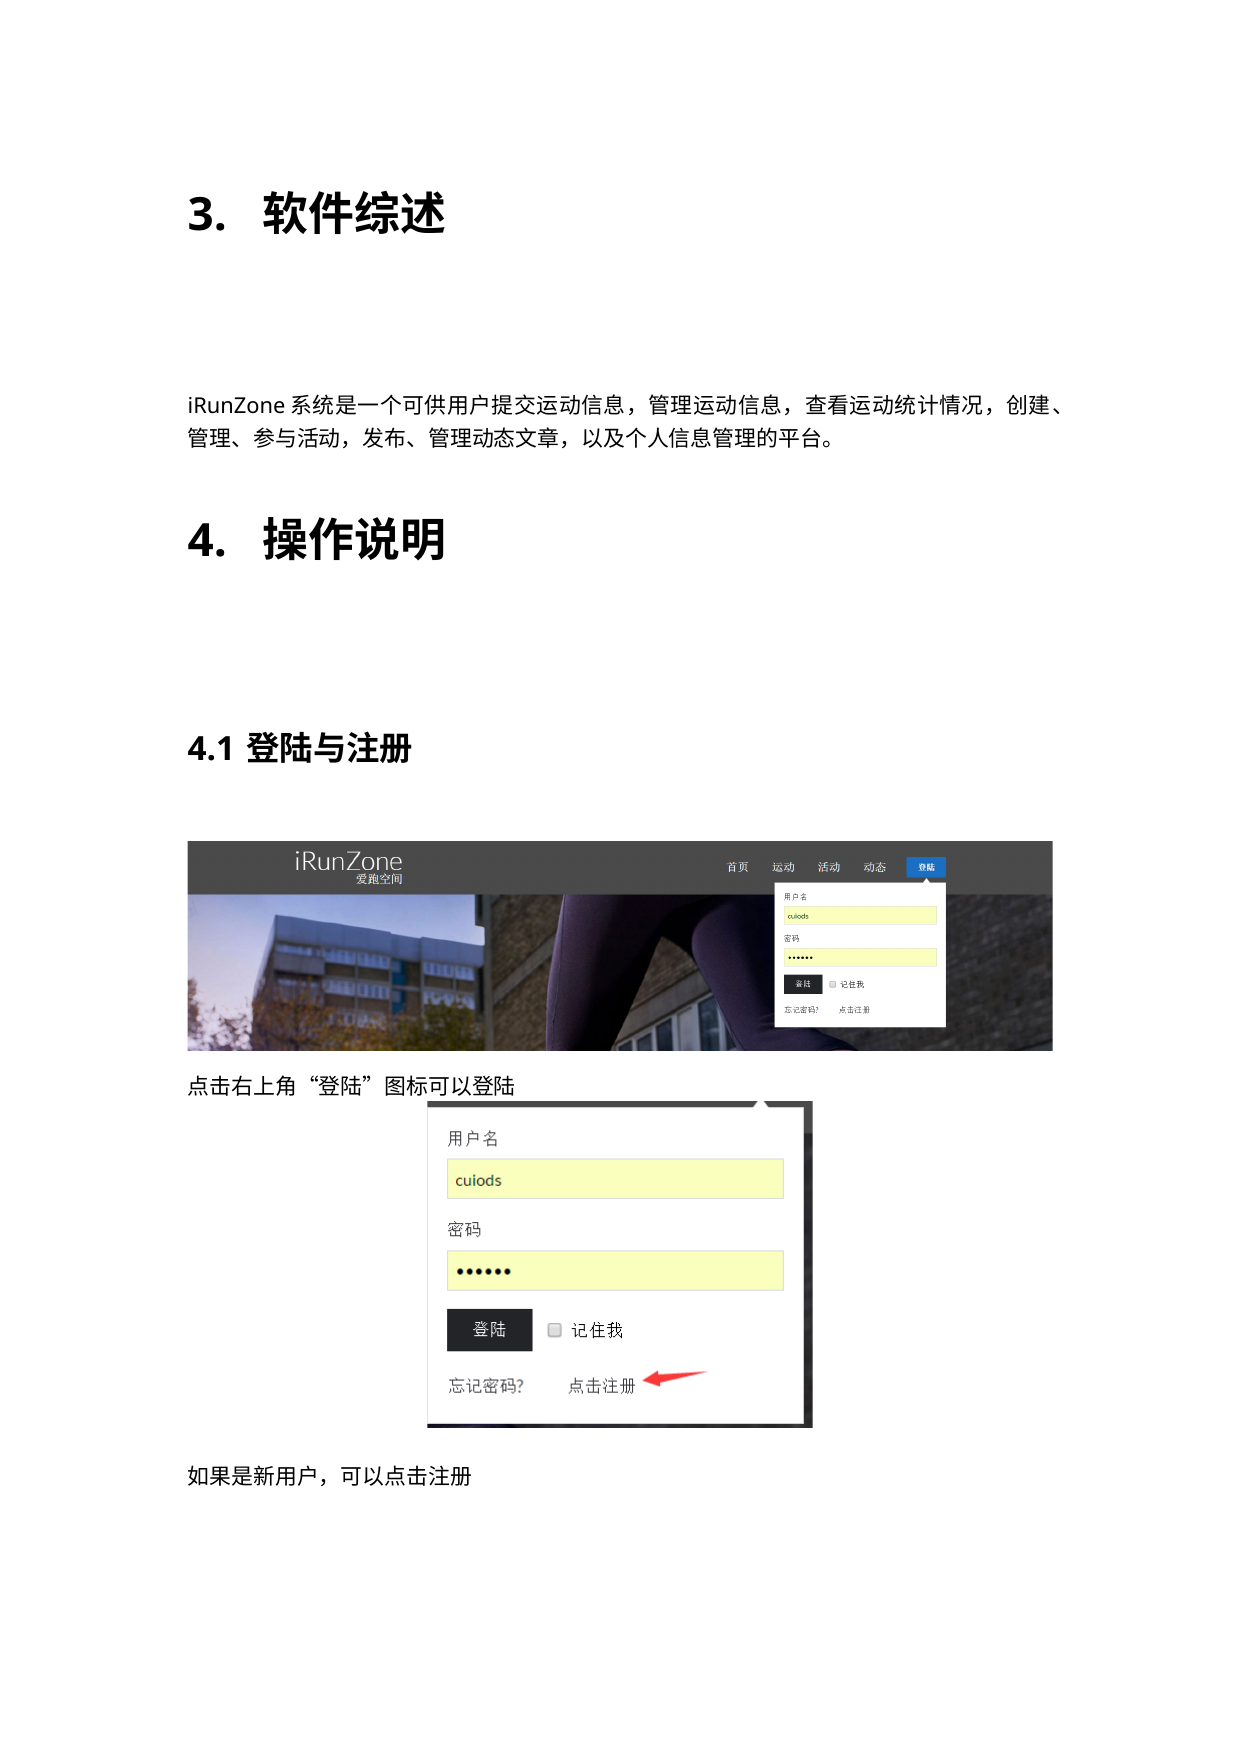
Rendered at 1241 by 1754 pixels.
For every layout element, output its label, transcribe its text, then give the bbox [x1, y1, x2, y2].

text iRunZone系统是一个可供用户提交运动信息，管理运动信息，查看运动统计情况，创建、管理、参与活动，发布、管理动态文章，以及个人信息管理的平台。 [187, 388, 1053, 453]
picture [187, 841, 1053, 1051]
picture [427, 1101, 813, 1428]
subtitle 登陆与注册 [187, 714, 1053, 779]
text 如果是新用户，可以点击注册 [187, 1458, 1053, 1491]
subtitle 操作说明 [187, 488, 1053, 586]
subtitle 软件综述 [187, 162, 1053, 259]
text 点击右上角“登陆”图标可以登陆 [187, 1068, 1053, 1101]
